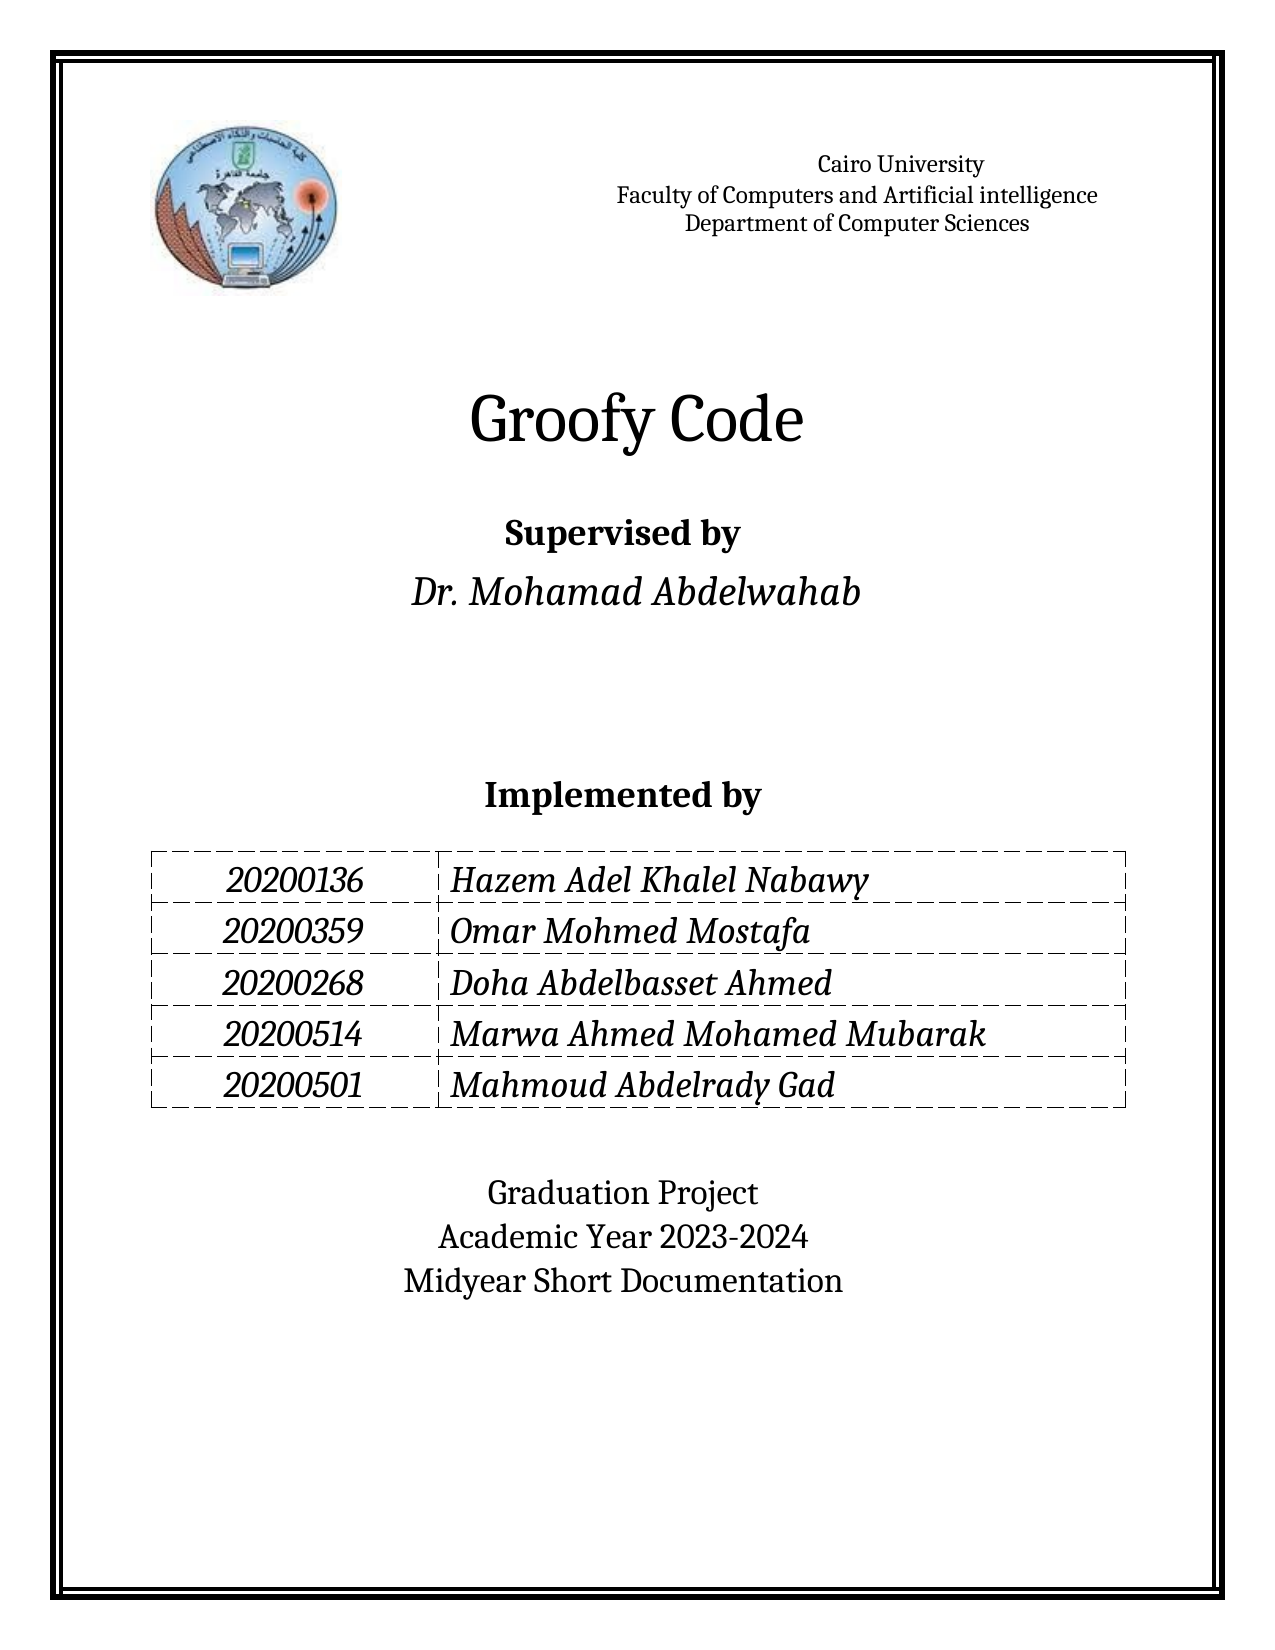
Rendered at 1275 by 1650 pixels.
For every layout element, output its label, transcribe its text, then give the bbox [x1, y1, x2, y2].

text Implemented by [150, 774, 1096, 817]
text Graduation Project [150, 1172, 1096, 1213]
text Academic Year 2023-2024 [150, 1216, 1097, 1257]
table_cell 20200514 [151, 1005, 439, 1056]
table_header Hazem Adel Khalel Nabawy [439, 851, 1125, 902]
table_cell Omar Mohmed Mostafa [439, 902, 1125, 953]
text Faculty of Computers and Artificial intelligence Department of Computer Sciences [589, 181, 1125, 238]
table_cell 20200359 [151, 902, 439, 953]
text Cairo University [818, 150, 1125, 179]
text Midyear Short Documentation [150, 1260, 1097, 1301]
table_header 20200136 [151, 851, 439, 902]
text Supervised by [150, 512, 1096, 555]
picture [150, 120, 343, 296]
table_cell 20200268 [151, 953, 439, 1004]
table_cell 20200501 [151, 1056, 439, 1107]
table_cell Mahmoud Abdelrady Gad [439, 1056, 1125, 1107]
table_cell Marwa Ahmed Mohamed Mubarak [439, 1005, 1125, 1056]
text Groofy Code [150, 380, 1125, 459]
table_cell Doha Abdelbasset Ahmed [439, 953, 1125, 1004]
